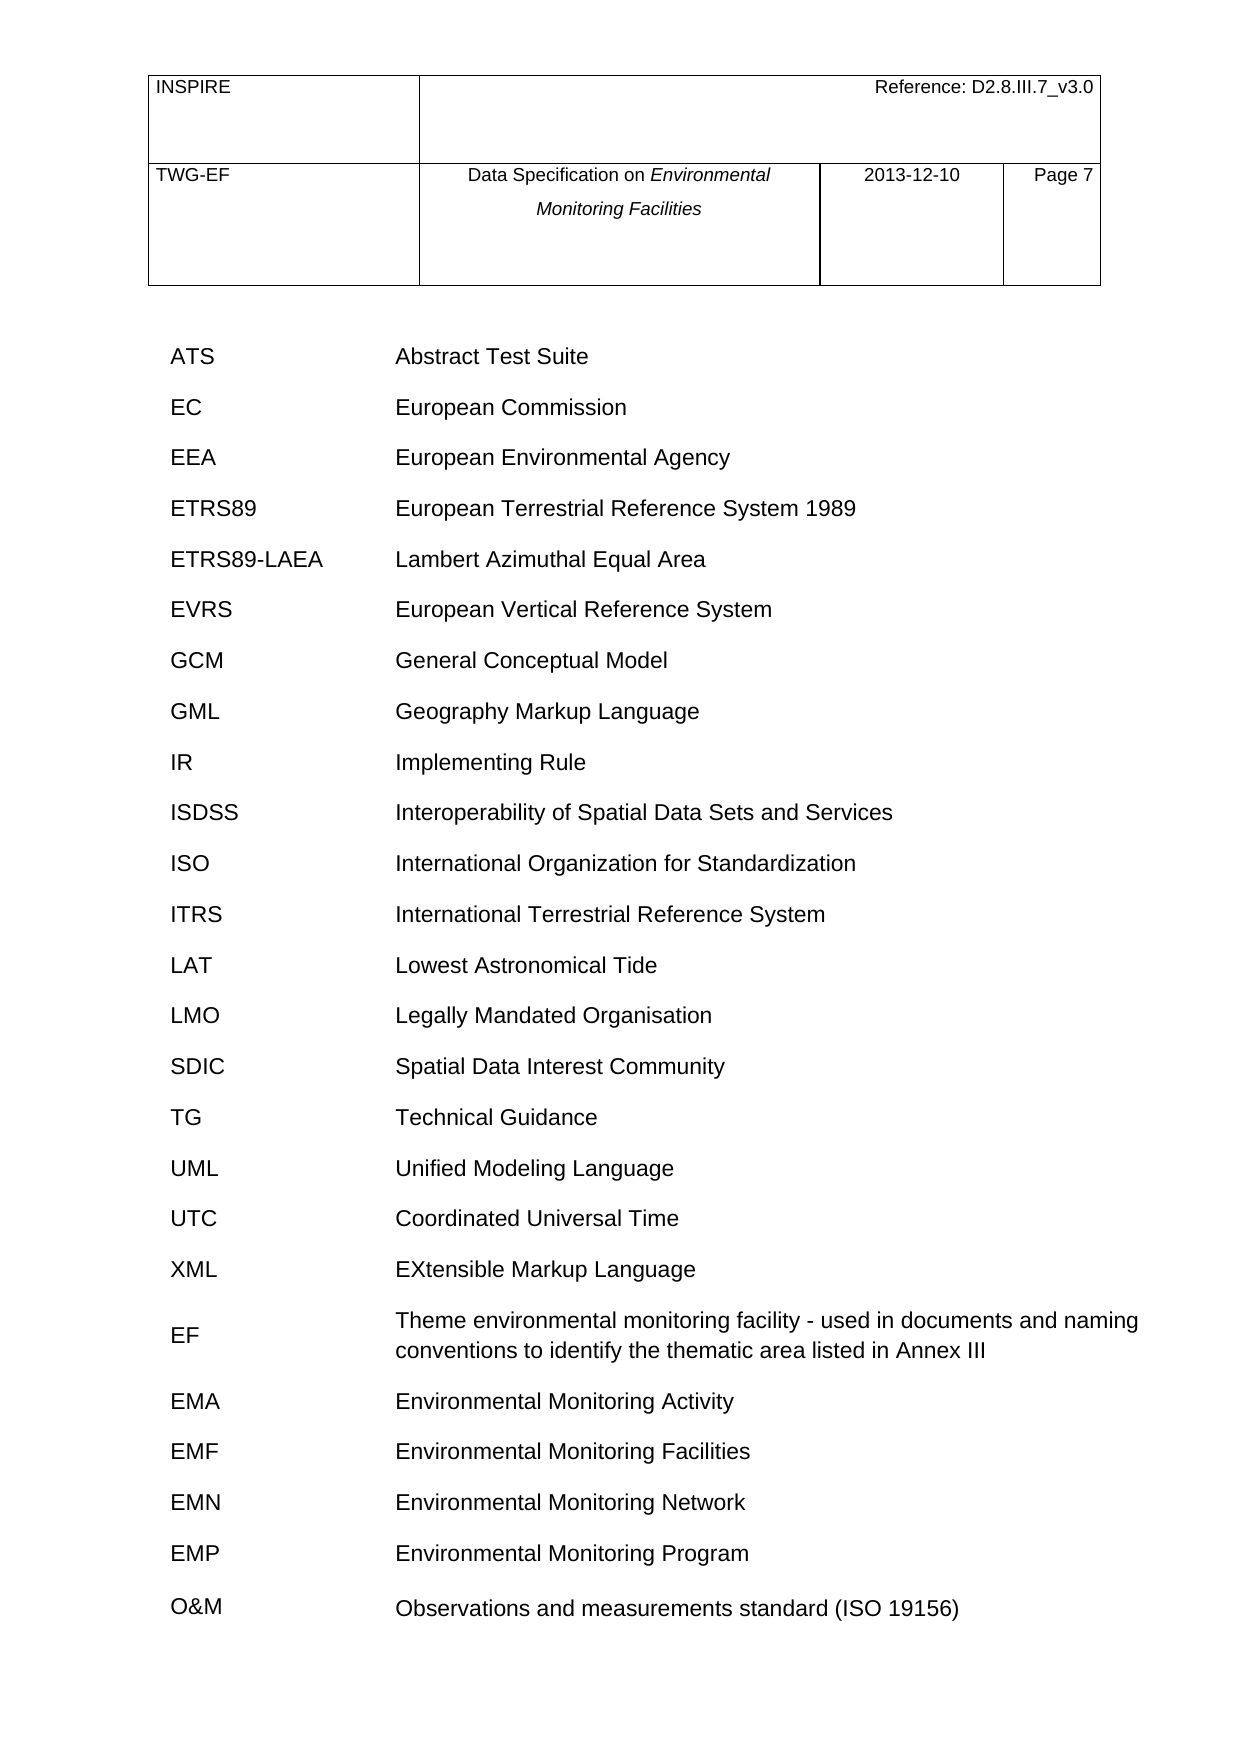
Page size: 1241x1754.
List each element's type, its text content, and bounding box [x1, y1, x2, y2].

table_cell LAT [159, 952, 384, 1002]
table_cell XML [159, 1256, 384, 1307]
table_cell SDIC [159, 1053, 384, 1104]
table_cell International Terrestrial Reference System [384, 901, 1190, 952]
table_cell European Terrestrial Reference System 1989 [384, 495, 1190, 546]
table_cell Unified Modeling Language [384, 1155, 1190, 1205]
table_cell Lambert Azimuthal Equal Area [384, 546, 1190, 596]
table_cell EF [159, 1307, 384, 1388]
table_cell ITRS [159, 901, 384, 952]
table_cell European Commission [384, 394, 1190, 444]
table_cell Lowest Astronomical Tide [384, 952, 1190, 1002]
table_cell EMF [159, 1438, 384, 1489]
table_cell Environmental Monitoring Program [384, 1540, 1190, 1591]
table_cell O&M [159, 1591, 384, 1622]
table_cell EXtensible Markup Language [384, 1256, 1190, 1307]
table_cell Interoperability of Spatial Data Sets and Services [384, 799, 1190, 850]
table_cell ISO [159, 850, 384, 901]
table_header ATS [159, 343, 384, 393]
table_cell EC [159, 394, 384, 444]
table_cell EMP [159, 1540, 384, 1591]
table_cell ETRS89 [159, 495, 384, 546]
table_cell Implementing Rule [384, 749, 1190, 799]
table_cell EEA [159, 444, 384, 495]
table_cell Spatial Data Interest Community [384, 1053, 1190, 1104]
table_cell ETRS89-LAEA [159, 546, 384, 596]
table_cell Geography Markup Language [384, 698, 1190, 749]
table_cell Environmental Monitoring Network [384, 1489, 1190, 1540]
table_cell UML [159, 1155, 384, 1205]
table_cell Environmental Monitoring Facilities [384, 1438, 1190, 1489]
table_header Abstract Test Suite [384, 343, 1190, 393]
table_cell GML [159, 698, 384, 749]
table_cell European Vertical Reference System [384, 596, 1190, 647]
table_cell IR [159, 749, 384, 799]
table_cell EMN [159, 1489, 384, 1540]
table_cell Observations and measurements standard (ISO 19156) [384, 1591, 1190, 1622]
table_cell LMO [159, 1002, 384, 1053]
table_cell Environmental Monitoring Activity [384, 1388, 1190, 1438]
table_cell EVRS [159, 596, 384, 647]
table_cell TG [159, 1104, 384, 1154]
table_cell UTC [159, 1205, 384, 1256]
table_cell European Environmental Agency [384, 444, 1190, 495]
table_cell GCM [159, 647, 384, 698]
table_cell International Organization for Standardization [384, 850, 1190, 901]
table_cell Technical Guidance [384, 1104, 1190, 1154]
table_cell Theme environmental monitoring facility - used in documents and naming conventions to identify the thematic area listed in Annex III [384, 1307, 1190, 1388]
table_cell EMA [159, 1388, 384, 1438]
table_cell Legally Mandated Organisation [384, 1002, 1190, 1053]
table_cell Coordinated Universal Time [384, 1205, 1190, 1256]
table_cell ISDSS [159, 799, 384, 850]
table_cell General Conceptual Model [384, 647, 1190, 698]
